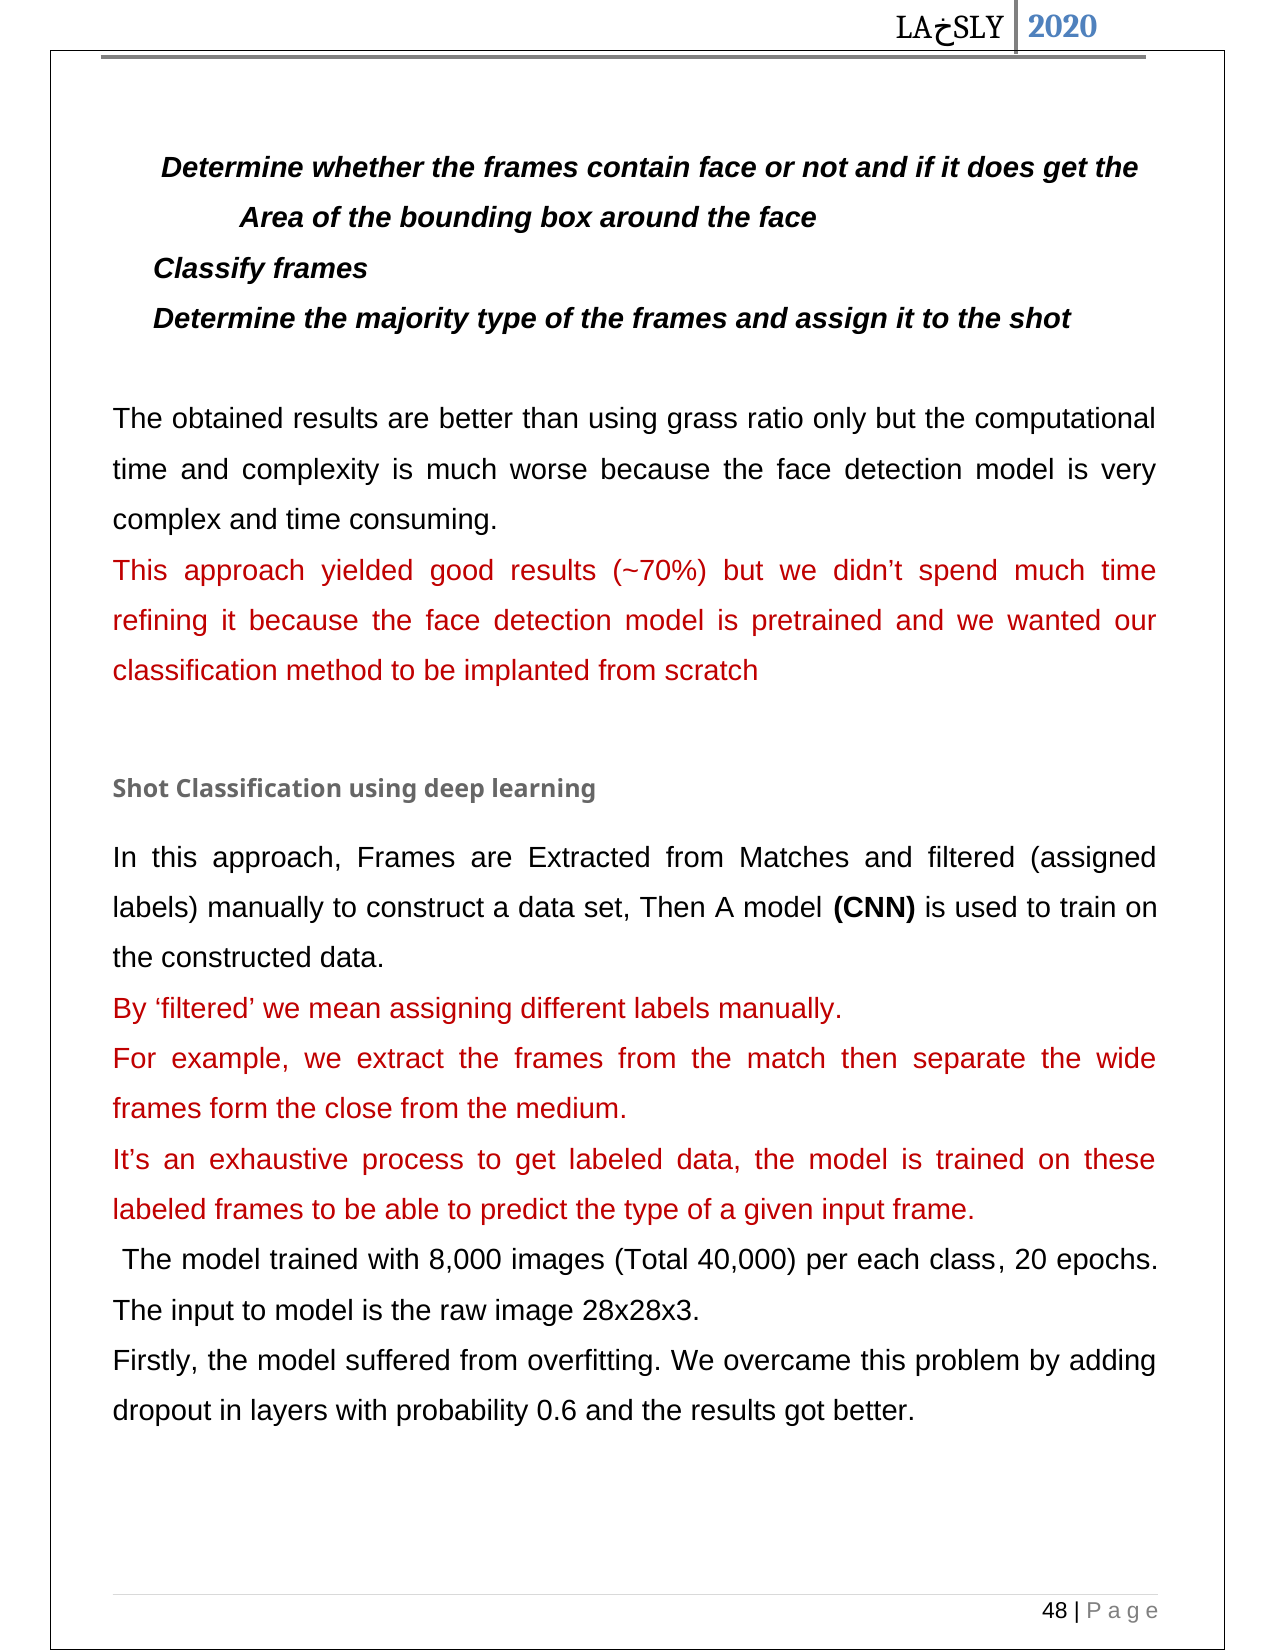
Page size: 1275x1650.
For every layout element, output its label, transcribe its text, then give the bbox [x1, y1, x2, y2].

text For example, we extract the frames from the match then separate the wide frames form the close from the medium. [112, 1041, 1158, 1125]
text It’s an exhaustive process to get labeled data, the model is trained on these labeled frames to be able to predict the type of a given input frame. [112, 1142, 1158, 1226]
text Determine the majority type of the frames and assign it to the shot [112, 301, 1158, 334]
text Determine whether the frames contain face or not and if it does get the [112, 150, 1158, 183]
text In this approach, Frames are Extracted from Matches and filtered (assigned labels) manually to construct a data set, Then A model (CNN) is used to train on the constructed data. [112, 840, 1158, 974]
subtitle Shot Classification using deep learning [112, 770, 1158, 804]
text The obtained results are better than using grass ratio only but the computational time and complexity is much worse because the face detection model is very complex and time consuming. [112, 402, 1158, 536]
text Area of the bounding box around the face [112, 200, 1158, 234]
text Classify frames [112, 251, 1158, 284]
text By ‘filtered’ we mean assigning different labels manually. [112, 991, 1158, 1024]
text This approach yielded good results (~70%) but we didn’t spend much time refining it because the face detection model is pretrained and we wanted our classification method to be implanted from scratch [112, 552, 1158, 687]
text The model trained with 8,000 images (Total 40,000) per each class, 20 epochs. The input to model is the raw image 28x28x3. [112, 1242, 1158, 1326]
text Firstly, the model suffered from overfitting. We overcame this problem by adding dropout in layers with probability 0.6 and the results got better. [112, 1343, 1158, 1427]
